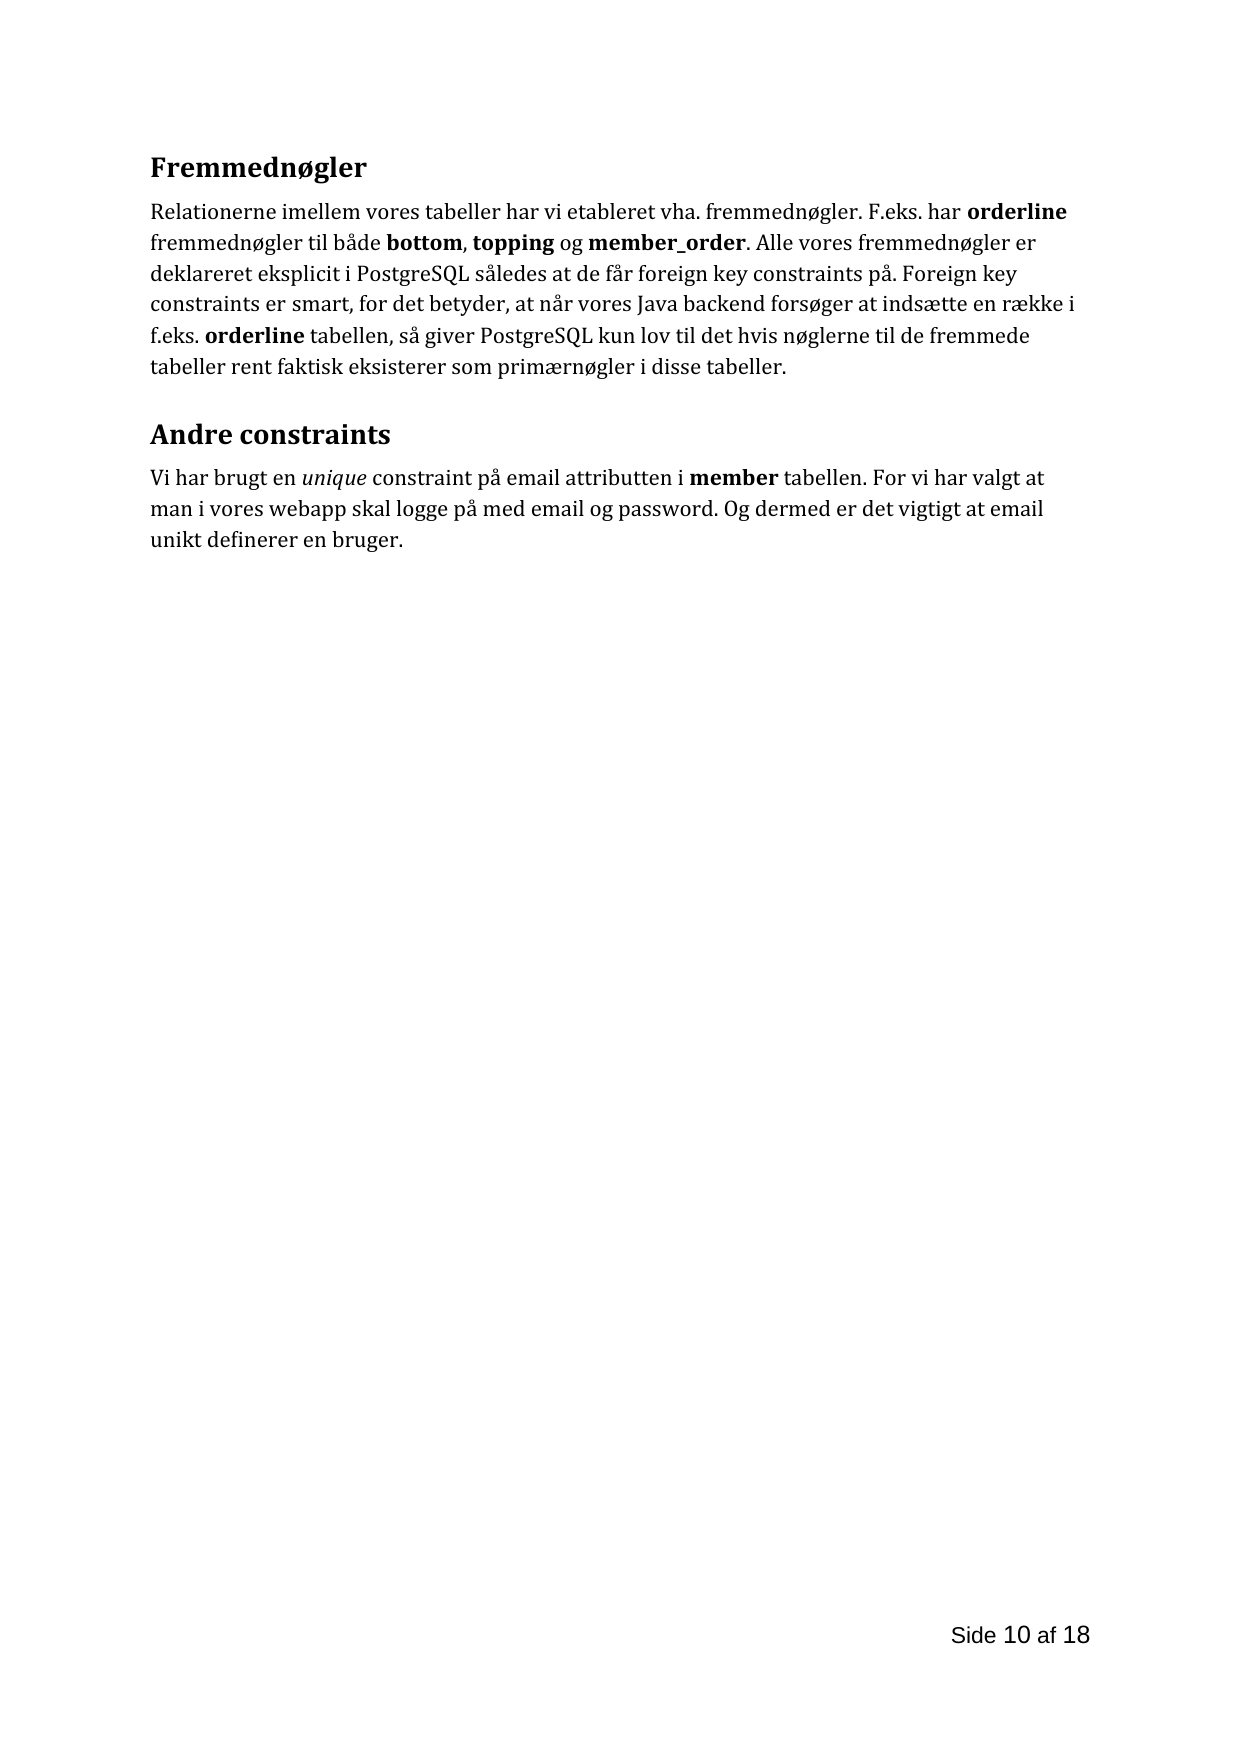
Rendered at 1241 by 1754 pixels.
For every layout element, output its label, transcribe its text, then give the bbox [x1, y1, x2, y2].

text Vi har brugt en unique constraint på email attributten i member tabellen. For vi har valgt at man i vores webapp skal logge på med email og password. Og dermed er det vigtigt at email unikt definerer en bruger. [150, 464, 1090, 553]
text Relationerne imellem vores tabeller har vi etableret vha. fremmednøgler. F.eks. har orderline fremmednøgler til både bottom, topping og member_order. Alle vores fremmednøgler er deklareret eksplicit i PostgreSQL således at de får foreign key constraints på. Foreign key constraints er smart, for det betyder, at når vores Java backend forsøger at indsætte en række i f.eks. orderline tabellen, så giver PostgreSQL kun lov til det hvis nøglerne til de fremmede tabeller rent faktisk eksisterer som primærnøgler i disse tabeller. [150, 198, 1090, 379]
subtitle Fremmednøgler [150, 150, 1090, 184]
subtitle Andre constraints [150, 416, 1090, 451]
